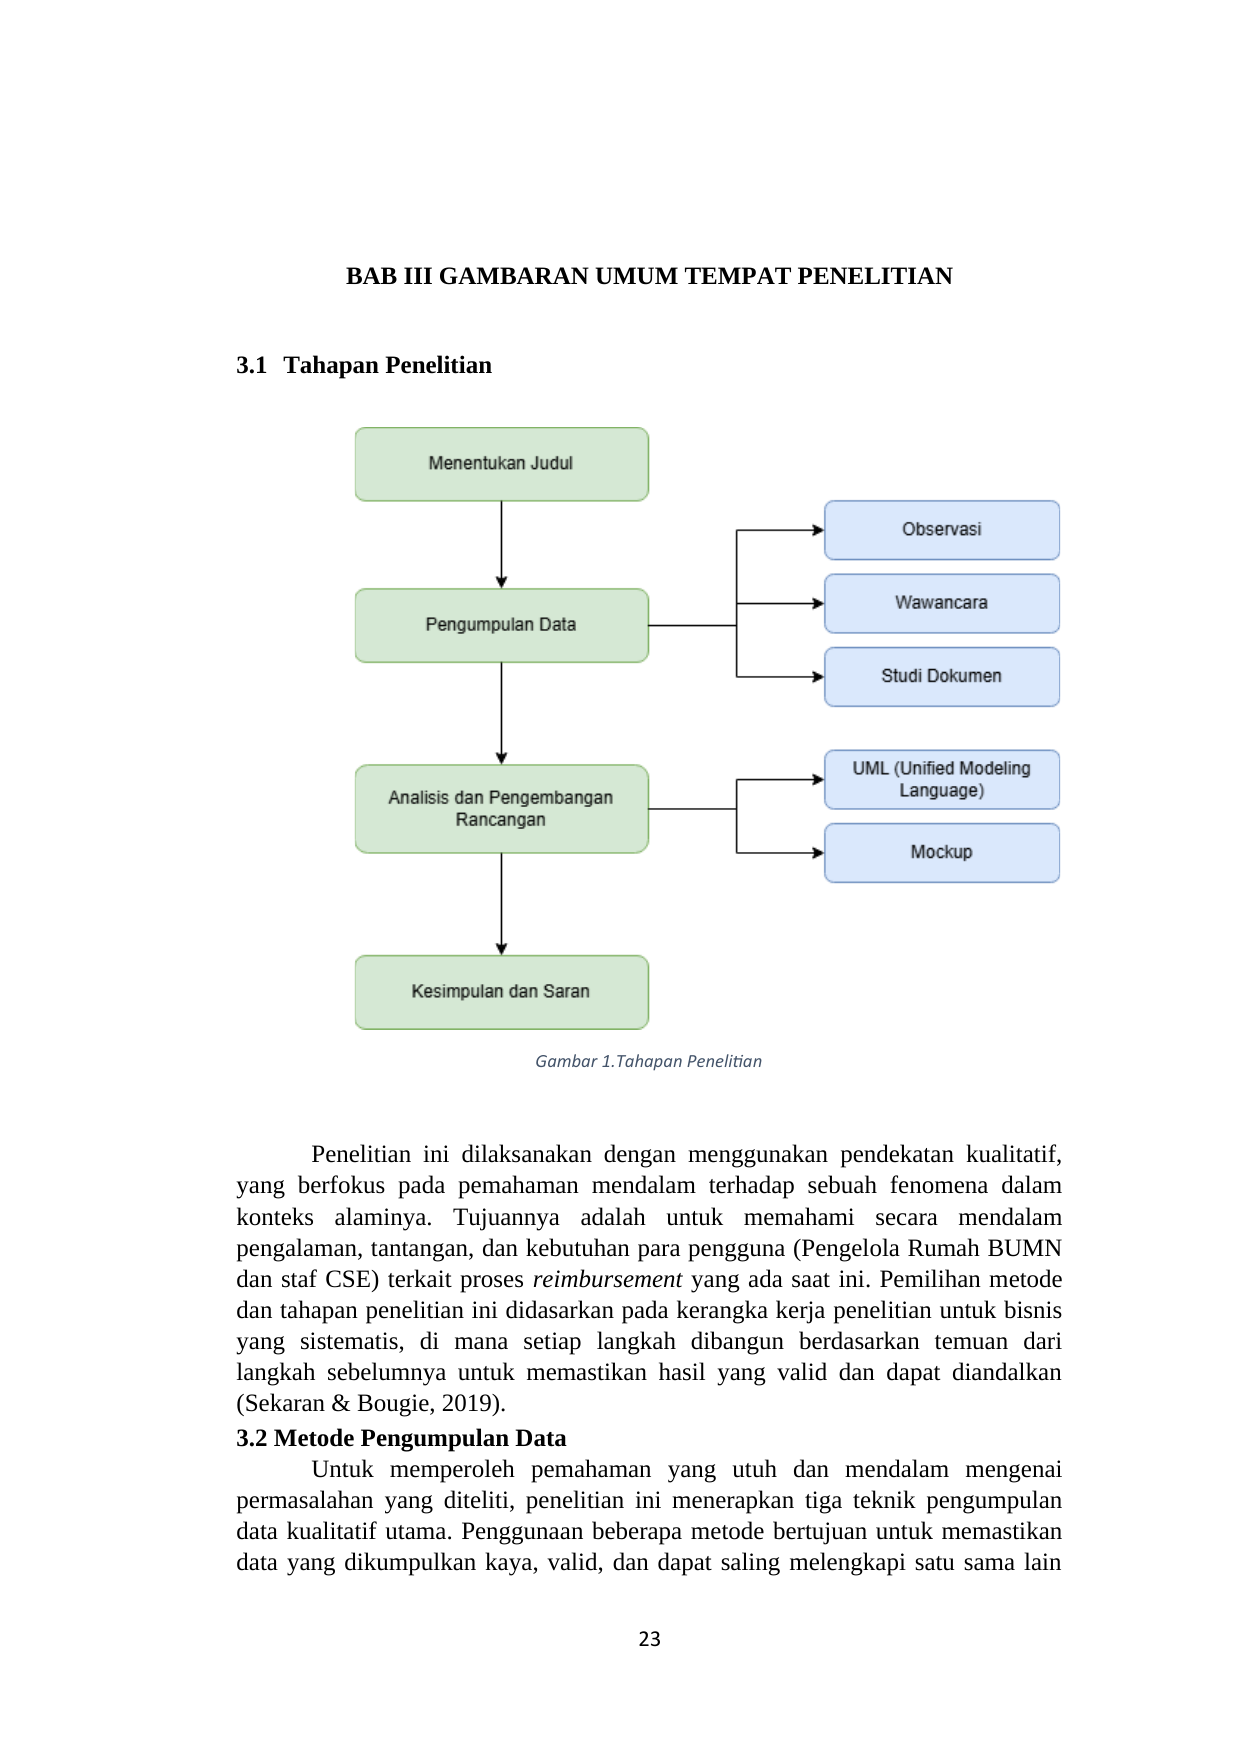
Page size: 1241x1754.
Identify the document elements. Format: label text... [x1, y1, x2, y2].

text Penelitian ini dilaksanakan dengan menggunakan pendekatan kualitatif, yang berfokus pada pemahaman mendalam terhadap sebuah fenomena dalam konteks alaminya. Tujuannya adalah untuk memahami secara mendalam pengalaman, tantangan, dan kebutuhan para pengguna (Pengelola Rumah BUMN dan staf CSE) terkait proses reimbursement yang ada saat ini. Pemilihan metode dan tahapan penelitian ini didasarkan pada kerangka kerja penelitian untuk bisnis yang sistematis, di mana setiap langkah dibangun berdasarkan temuan dari langkah sebelumnya untuk memastikan hasil yang valid dan dapat diandalkan (Sekaran & Bougie, 2019). [236, 1139, 1063, 1417]
subtitle 3.2 Metode Pengumpulan Data [236, 1423, 1063, 1452]
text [236, 1454, 1063, 1576]
subtitle BAB III GAMBARAN UMUM TEMPAT PENELITIAN [236, 261, 1063, 290]
picture [354, 427, 1060, 1030]
subtitle Tahapan Penelitian [236, 350, 1063, 378]
